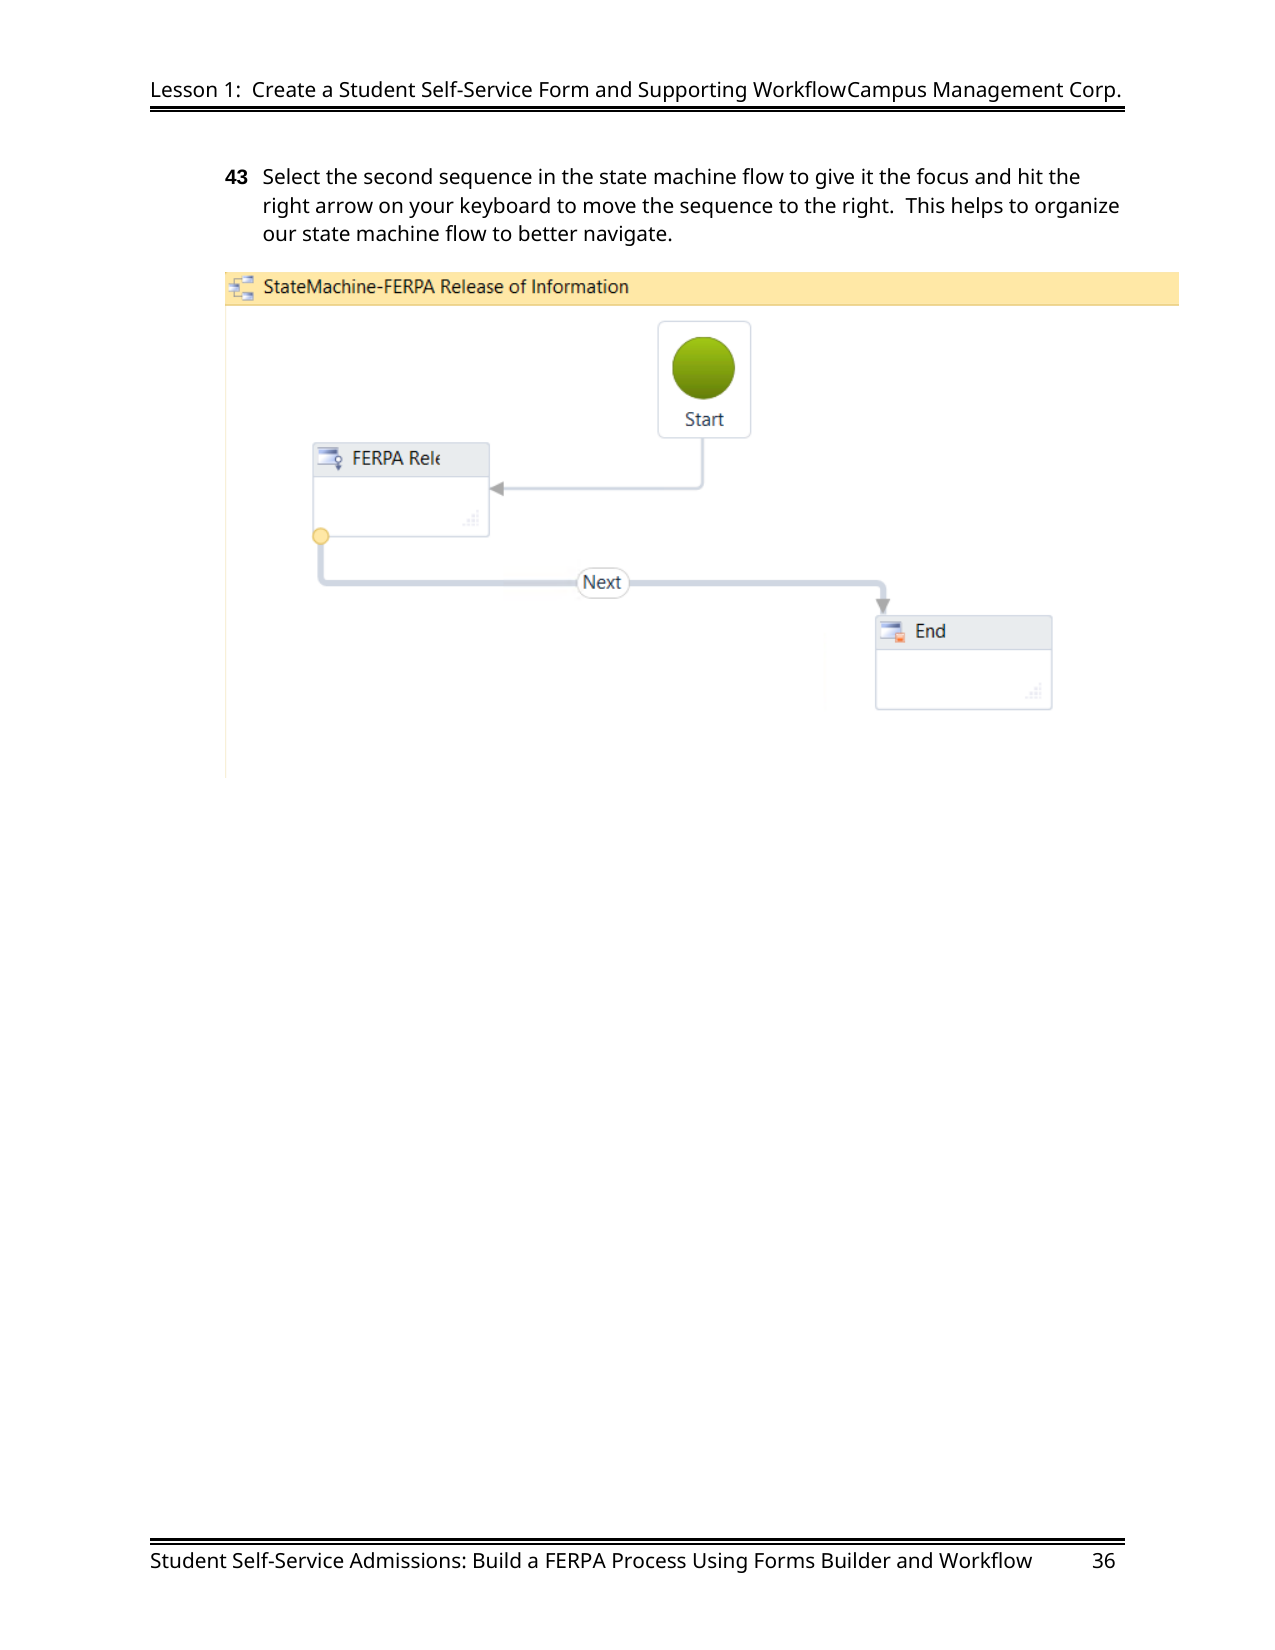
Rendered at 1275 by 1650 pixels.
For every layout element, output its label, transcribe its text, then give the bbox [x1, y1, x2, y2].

picture [225, 272, 1179, 778]
text Select the second sequence in the state machine flow to give it the focus and hit the right arrow on your keyboard to move the sequence to the right. This helps to organize our state machine flow to better navigate. [225, 162, 1125, 248]
